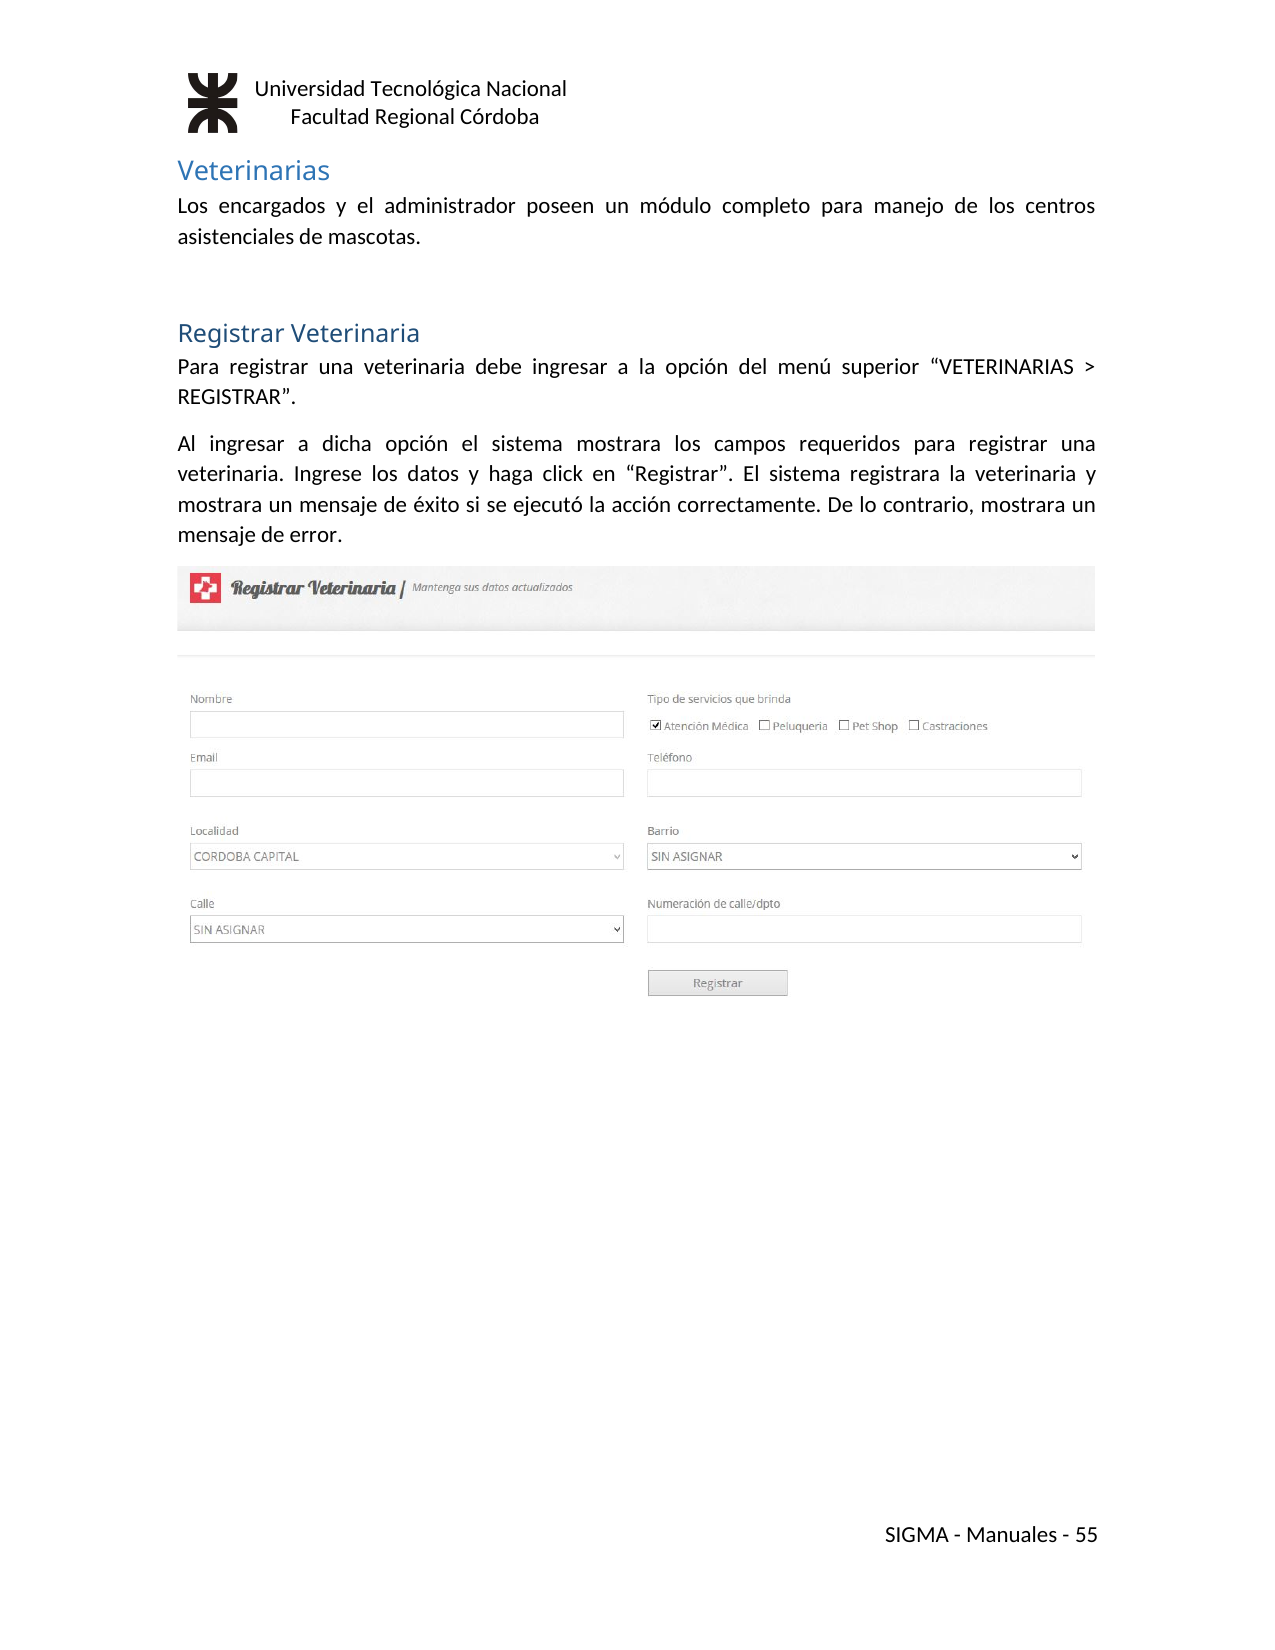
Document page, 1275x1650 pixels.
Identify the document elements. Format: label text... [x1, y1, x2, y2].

subtitle Veterinarias [177, 152, 1098, 189]
text Los encargados y el administrador poseen un módulo completo para manejo de los centros asistenciales de mascotas. [177, 192, 1098, 250]
subtitle Registrar Veterinaria [177, 316, 1098, 349]
text Para registrar una veterinaria debe ingresar a la opción del menú superior “VETERINARIAS > REGISTRAR”. [177, 352, 1098, 411]
picture [188, 73, 238, 133]
text Al ingresar a dicha opción el sistema mostrara los campos requeridos para registrar una veterinaria. Ingrese los datos y haga click en “Registrar”. El sistema registrara la veterinaria y mostrara un mensaje de éxito si se ejecutó la acción correctamente. De lo contrario, mostrara un mensaje de error. [177, 429, 1098, 548]
picture [177, 566, 1095, 1015]
